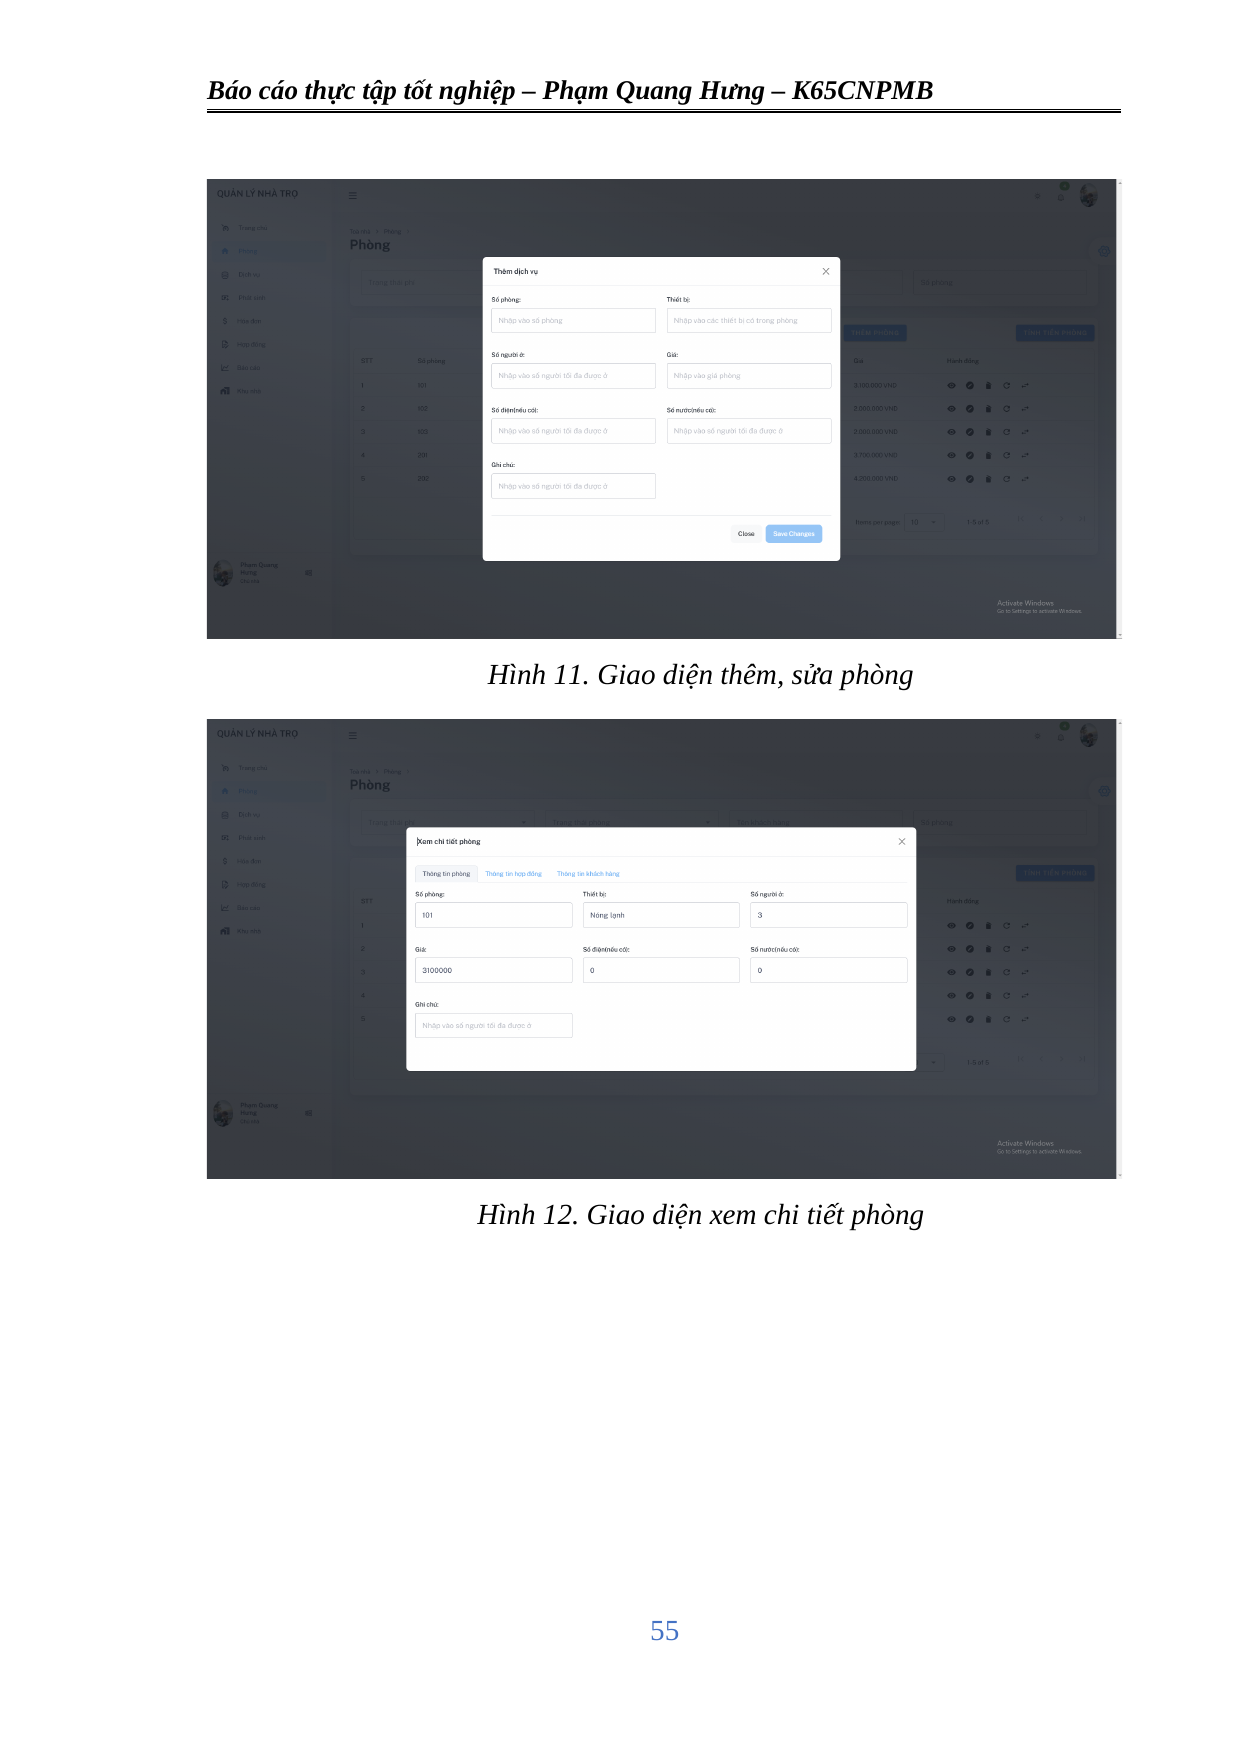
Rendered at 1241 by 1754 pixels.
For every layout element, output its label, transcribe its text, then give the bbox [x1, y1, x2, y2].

subtitle Hình 12. Giao diện xem chi tiết phòng [282, 1197, 1122, 1230]
picture [206, 179, 1123, 639]
subtitle Hình 11. Giao diện thêm, sửa phòng [282, 657, 1122, 690]
picture [206, 719, 1123, 1179]
